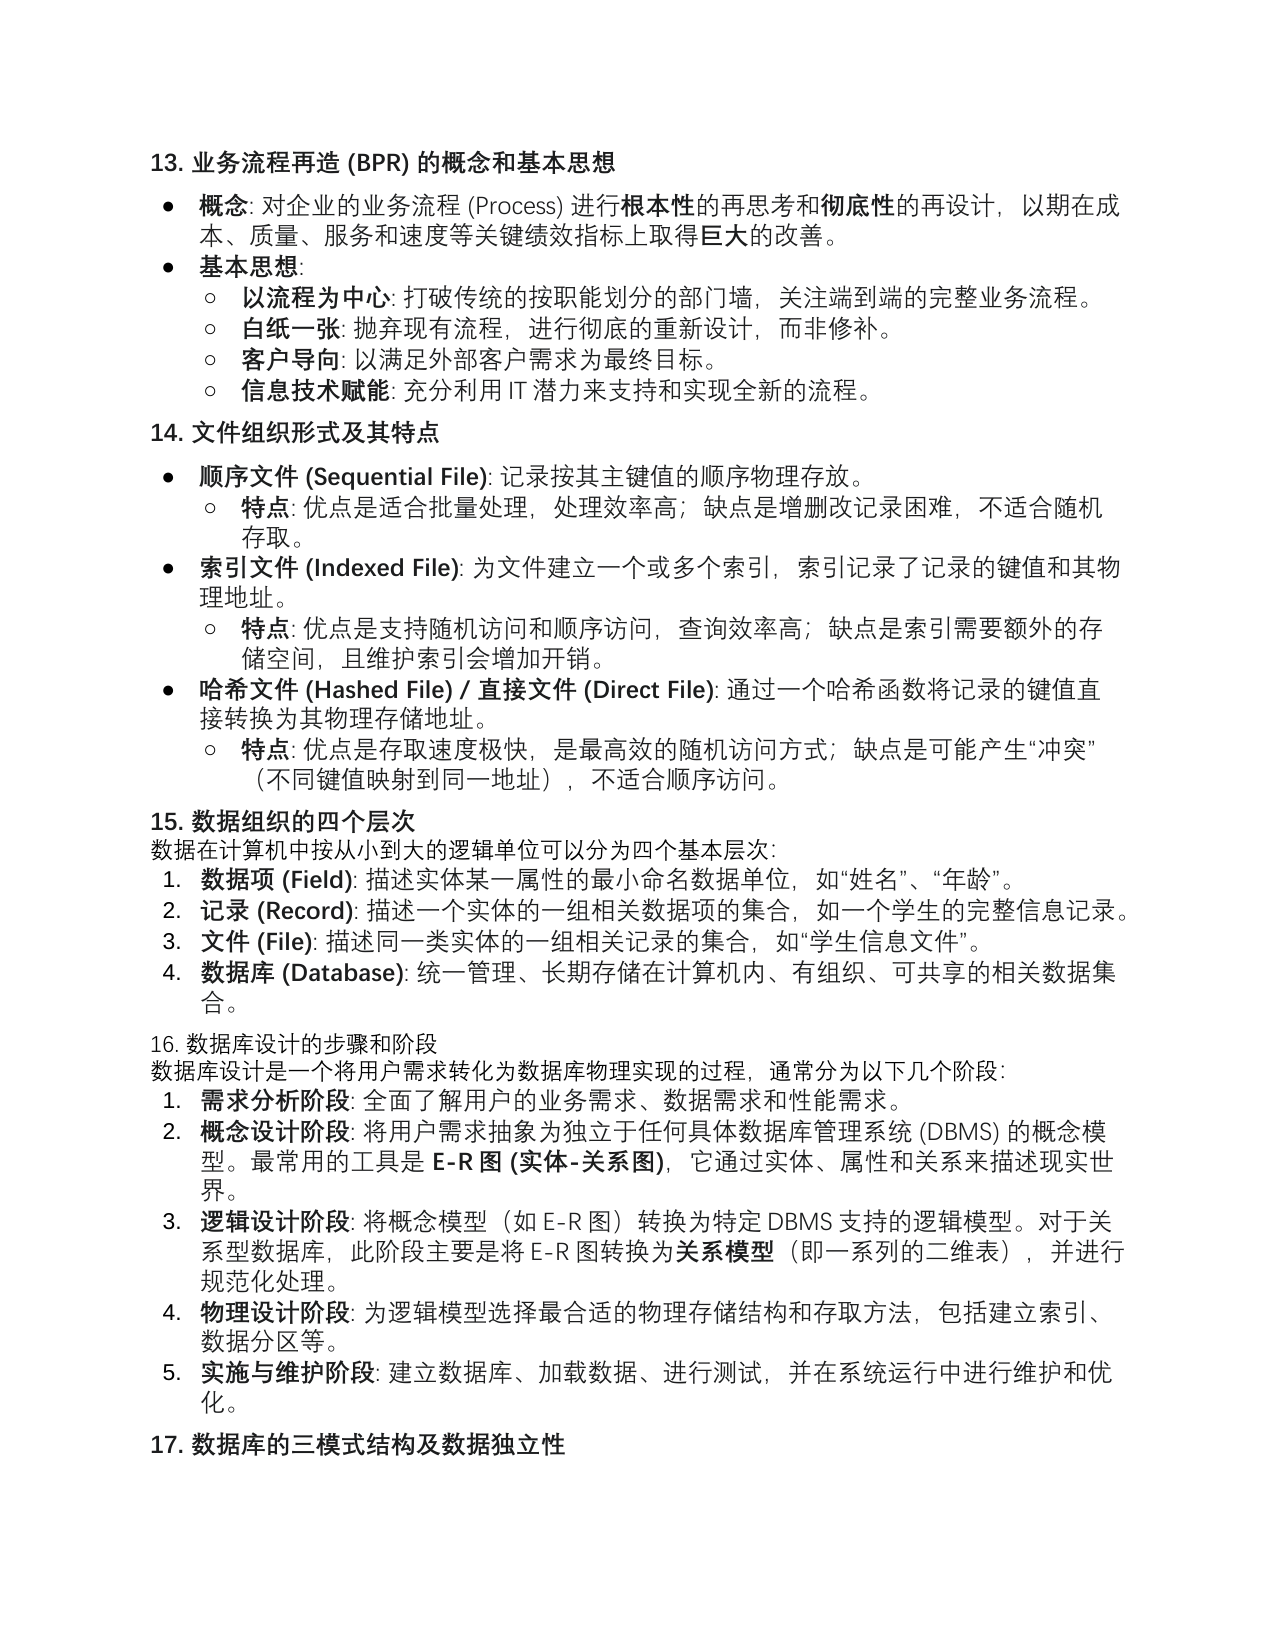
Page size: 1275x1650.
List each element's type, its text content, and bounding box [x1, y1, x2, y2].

list 客户导向: 以满足外部客户需求为最终目标。 [203, 346, 1125, 373]
list 逻辑设计阶段: 将概念模型（如E-R图）转换为特定DBMS支持的逻辑模型。对于关系型数据库，此阶段主要是将E-R图转换为关系模型（即一系列的二维表），并进行规范化处理。 [162, 1208, 1125, 1295]
list 物理设计阶段: 为逻辑模型选择最合适的物理存储结构和存取方法，包括建立索引、数据分区等。 [162, 1298, 1125, 1356]
list 索引文件 (Indexed File): 为文件建立一个或多个索引，索引记录了记录的键值和其物理地址。 [161, 554, 1125, 611]
list 记录 (Record): 描述一个实体的一组相关数据项的集合，如一个学生的完整信息记录。 [162, 897, 1125, 924]
text 数据库设计是一个将用户需求转化为数据库物理实现的过程，通常分为以下几个阶段： [150, 1060, 1125, 1083]
list 数据库 (Database): 统一管理、长期存储在计算机内、有组织、可共享的相关数据集合。 [162, 959, 1125, 1016]
list 以流程为中心: 打破传统的按职能划分的部门墙，关注端到端的完整业务流程。 [203, 284, 1125, 311]
list 数据项 (Field): 描述实体某一属性的最小命名数据单位，如“姓名”、“年龄”。 [162, 866, 1125, 893]
text 数据在计算机中按从小到大的逻辑单位可以分为四个基本层次： [150, 839, 1125, 863]
text 14. 文件组织形式及其特点 [150, 421, 1125, 447]
list 特点: 优点是存取速度极快，是最高效的随机访问方式；缺点是可能产生“冲突”（不同键值映射到同一地址），不适合顺序访问。 [203, 736, 1125, 793]
list 顺序文件 (Sequential File): 记录按其主键值的顺序物理存放。 [161, 463, 1125, 490]
list 概念设计阶段: 将用户需求抽象为独立于任何具体数据库管理系统 (DBMS) 的概念模型。最常用的工具是 E-R图 (实体-关系图)，它通过实体、属性和关系来描述现实世界。 [162, 1118, 1125, 1204]
list 特点: 优点是支持随机访问和顺序访问，查询效率高；缺点是索引需要额外的存储空间，且维护索引会增加开销。 [203, 615, 1125, 672]
text 16. 数据库设计的步骤和阶段 [150, 1032, 1125, 1056]
list 实施与维护阶段: 建立数据库、加载数据、进行测试，并在系统运行中进行维护和优化。 [162, 1359, 1125, 1416]
list 白纸一张: 抛弃现有流程，进行彻底的重新设计，而非修补。 [203, 315, 1125, 342]
text 17. 数据库的三模式结构及数据独立性 [150, 1432, 1125, 1458]
list 特点: 优点是适合批量处理，处理效率高；缺点是增删改记录困难，不适合随机存取。 [203, 494, 1125, 551]
list 需求分析阶段: 全面了解用户的业务需求、数据需求和性能需求。 [162, 1087, 1125, 1114]
list 文件 (File): 描述同一类实体的一组相关记录的集合，如“学生信息文件”。 [162, 928, 1125, 956]
text 13. 业务流程再造 (BPR) 的概念和基本思想 [150, 150, 1125, 176]
list 概念: 对企业的业务流程 (Process) 进行根本性的再思考和彻底性的再设计，以期在成本、质量、服务和速度等关键绩效指标上取得巨大的改善。 [161, 192, 1125, 249]
list 基本思想: [161, 253, 1125, 280]
list 哈希文件 (Hashed File) / 直接文件 (Direct File): 通过一个哈希函数将记录的键值直接转换为其物理存储地址。 [161, 676, 1125, 733]
text 15. 数据组织的四个层次 [150, 809, 1125, 835]
list 信息技术赋能: 充分利用IT潜力来支持和实现全新的流程。 [203, 377, 1125, 404]
